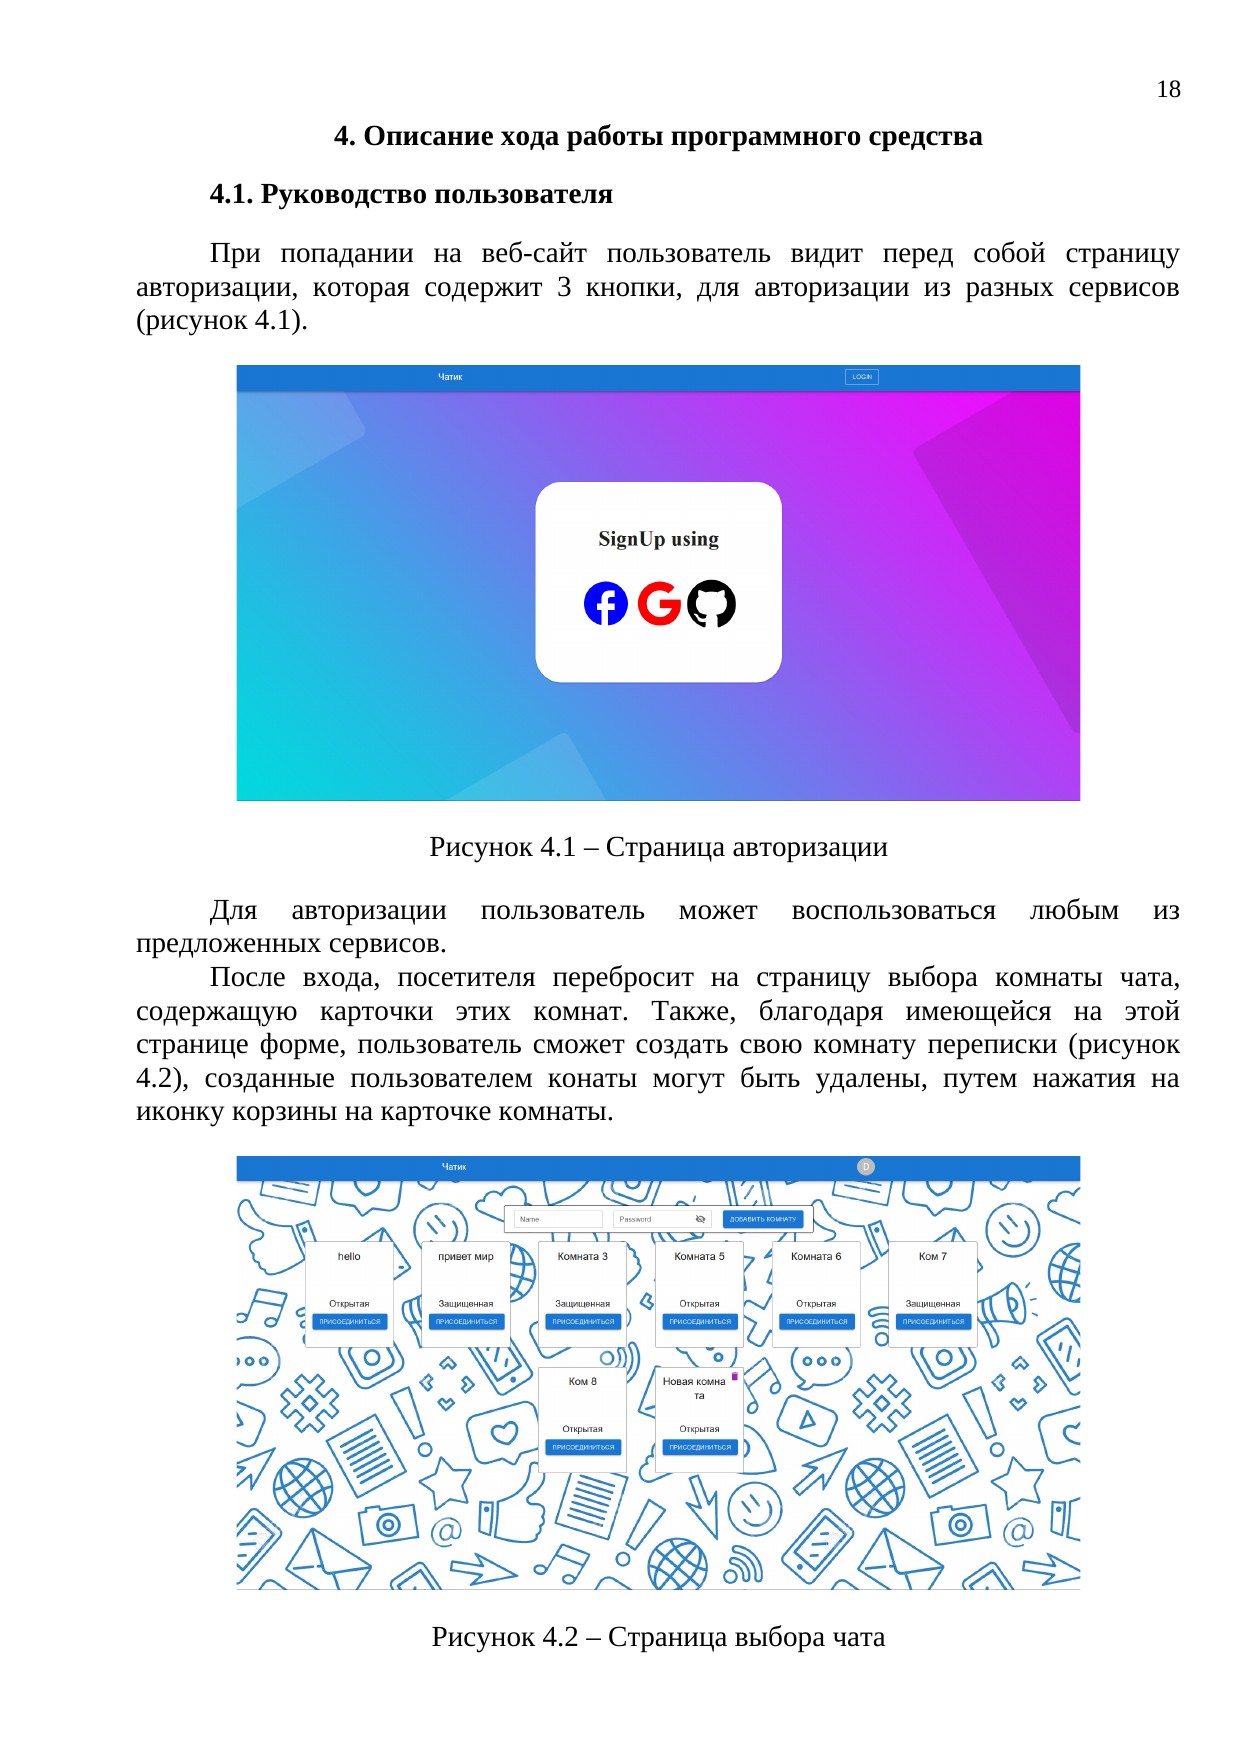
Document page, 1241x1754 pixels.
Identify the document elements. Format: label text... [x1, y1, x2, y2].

picture [236, 1156, 1081, 1590]
text Для авторизации пользователь может воспользоваться любым из предложенных сервисов. [136, 892, 1181, 959]
text При попадании на веб-сайт пользователь видит перед собой страницу авторизации, которая содержит 3 кнопки, для авторизации из разных сервисов (рисунок 4.1). [136, 235, 1181, 336]
text 4. Описание хода работы программного средства [136, 118, 1181, 152]
picture [236, 365, 1081, 801]
text Рисунок 4.1 – Страница авторизации [136, 829, 1181, 863]
subtitle 4.1. Руководство пользователя [136, 177, 1181, 210]
text После входа, посетителя перебросит на страницу выбора комнаты чата, содержащую карточки этих комнат. Также, благодаря имеющейся на этой странице форме, пользователь сможет создать свою комнату переписки (рисунок 4.2), созданные пользователем конаты могут быть удалены, путем нажатия на иконку корзины на карточке комнаты. [136, 959, 1181, 1127]
text Рисунок 4.2 – Страница выбора чата [136, 1619, 1181, 1652]
